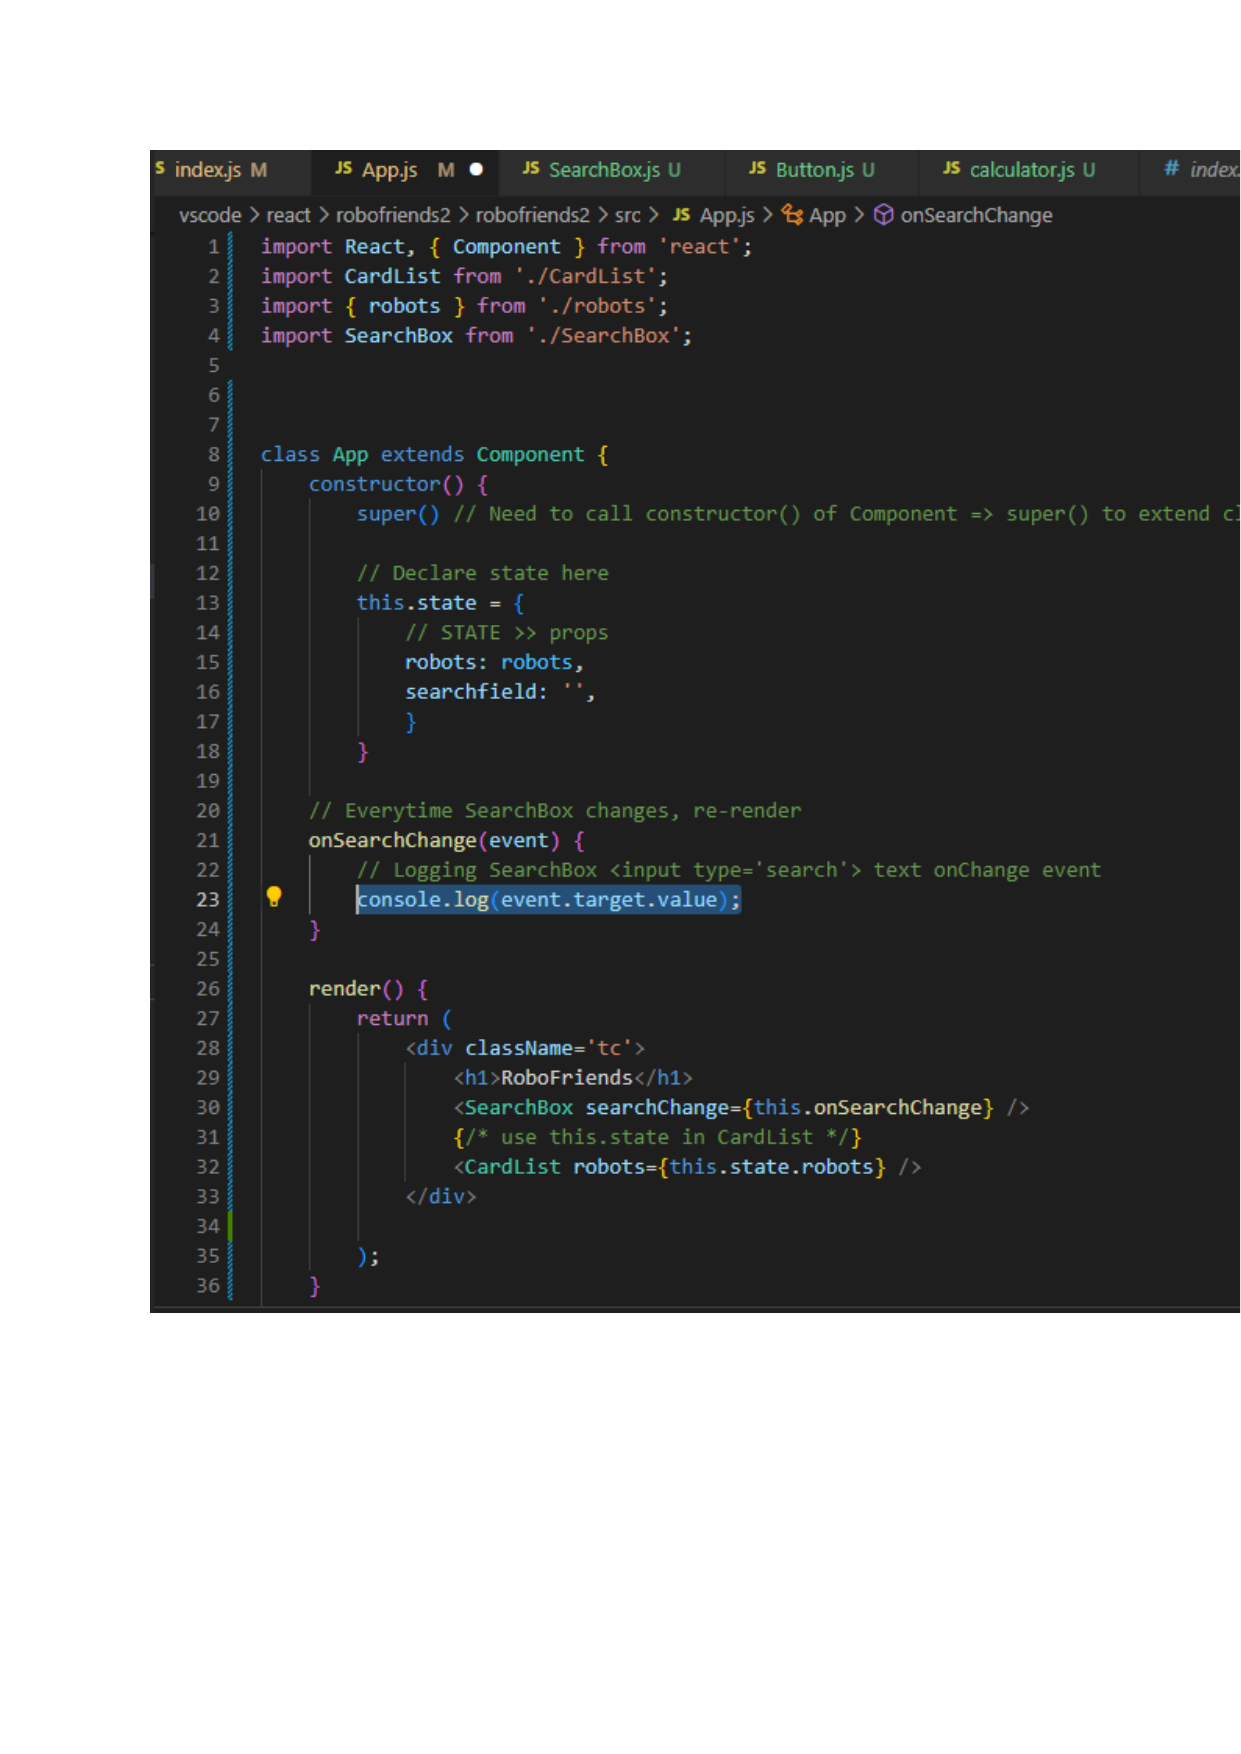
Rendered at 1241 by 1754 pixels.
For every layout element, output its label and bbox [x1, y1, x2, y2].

picture [150, 150, 1241, 1313]
